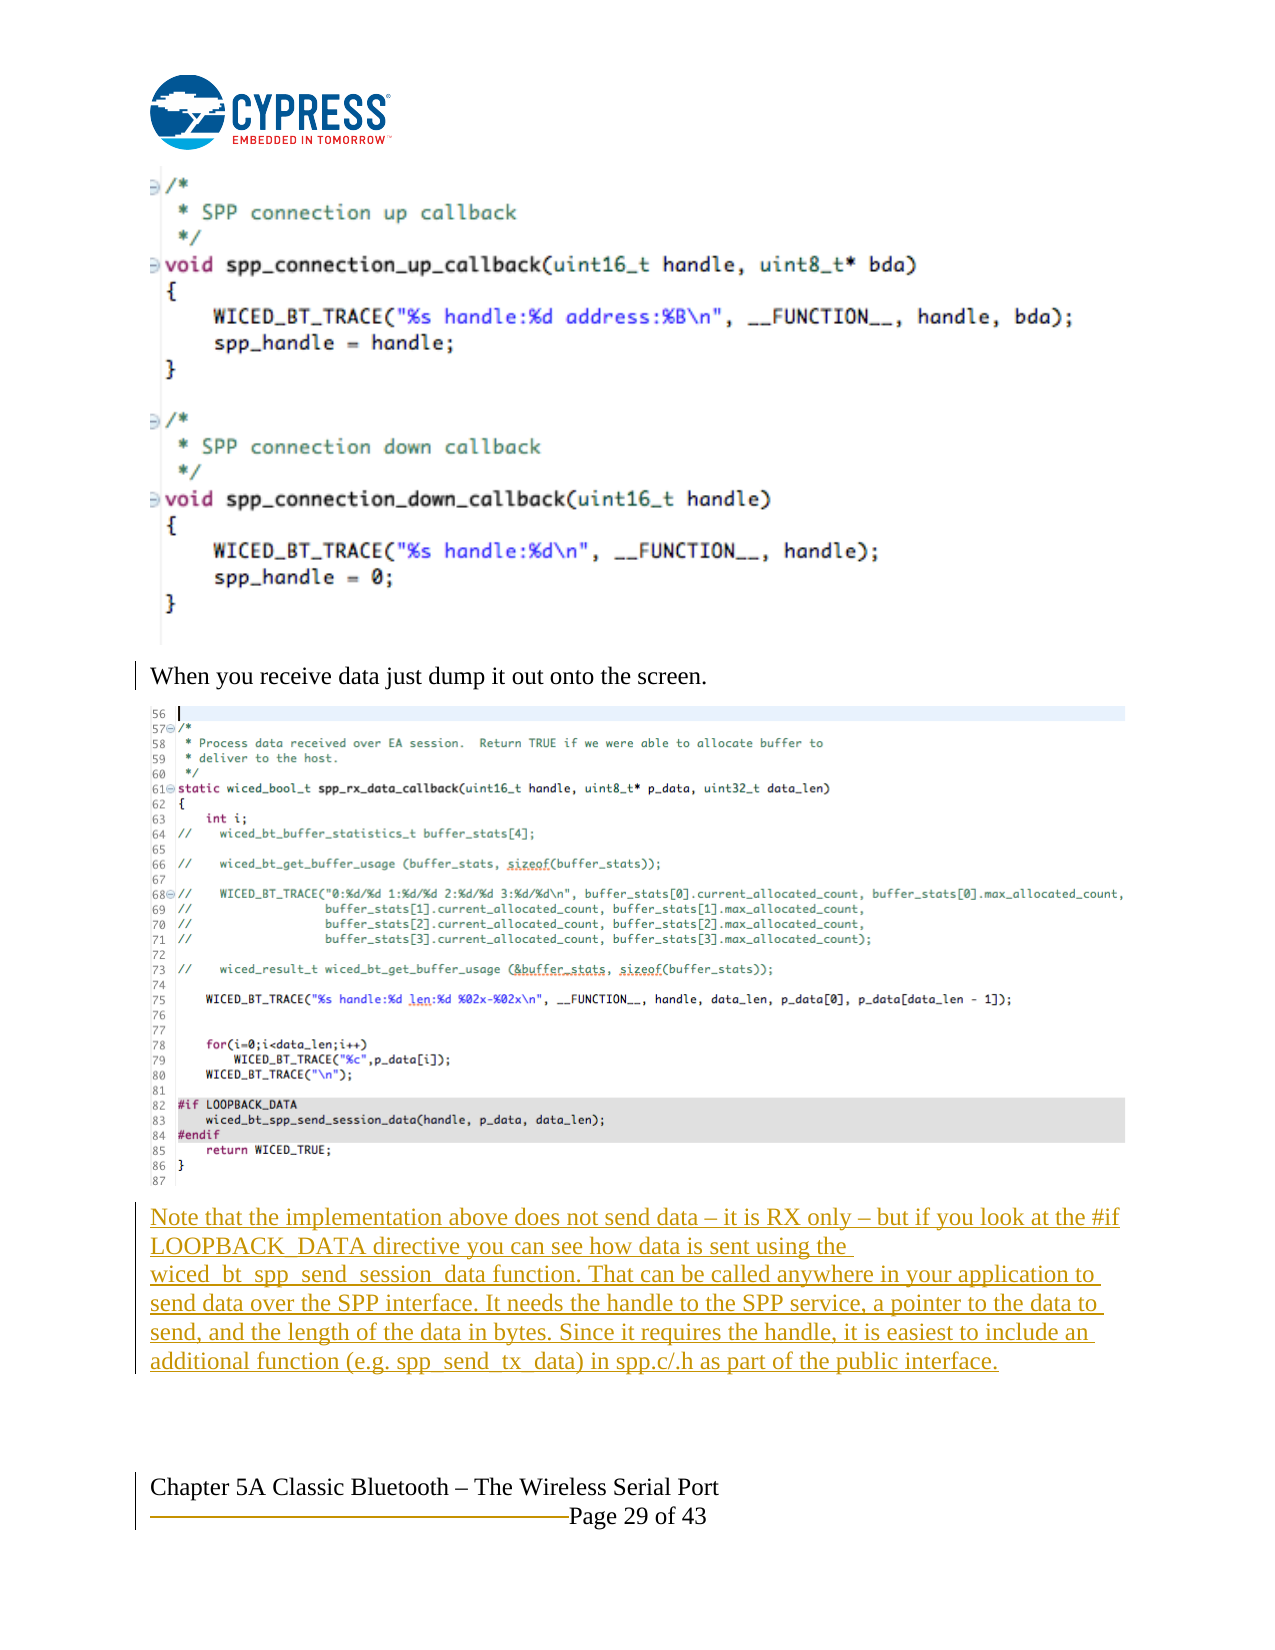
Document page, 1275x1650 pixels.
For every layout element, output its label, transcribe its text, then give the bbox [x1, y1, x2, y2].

picture [150, 75, 392, 150]
picture [150, 166, 1125, 645]
picture [150, 706, 1125, 1186]
text When you receive data just dump it out onto the screen. [150, 661, 1125, 690]
